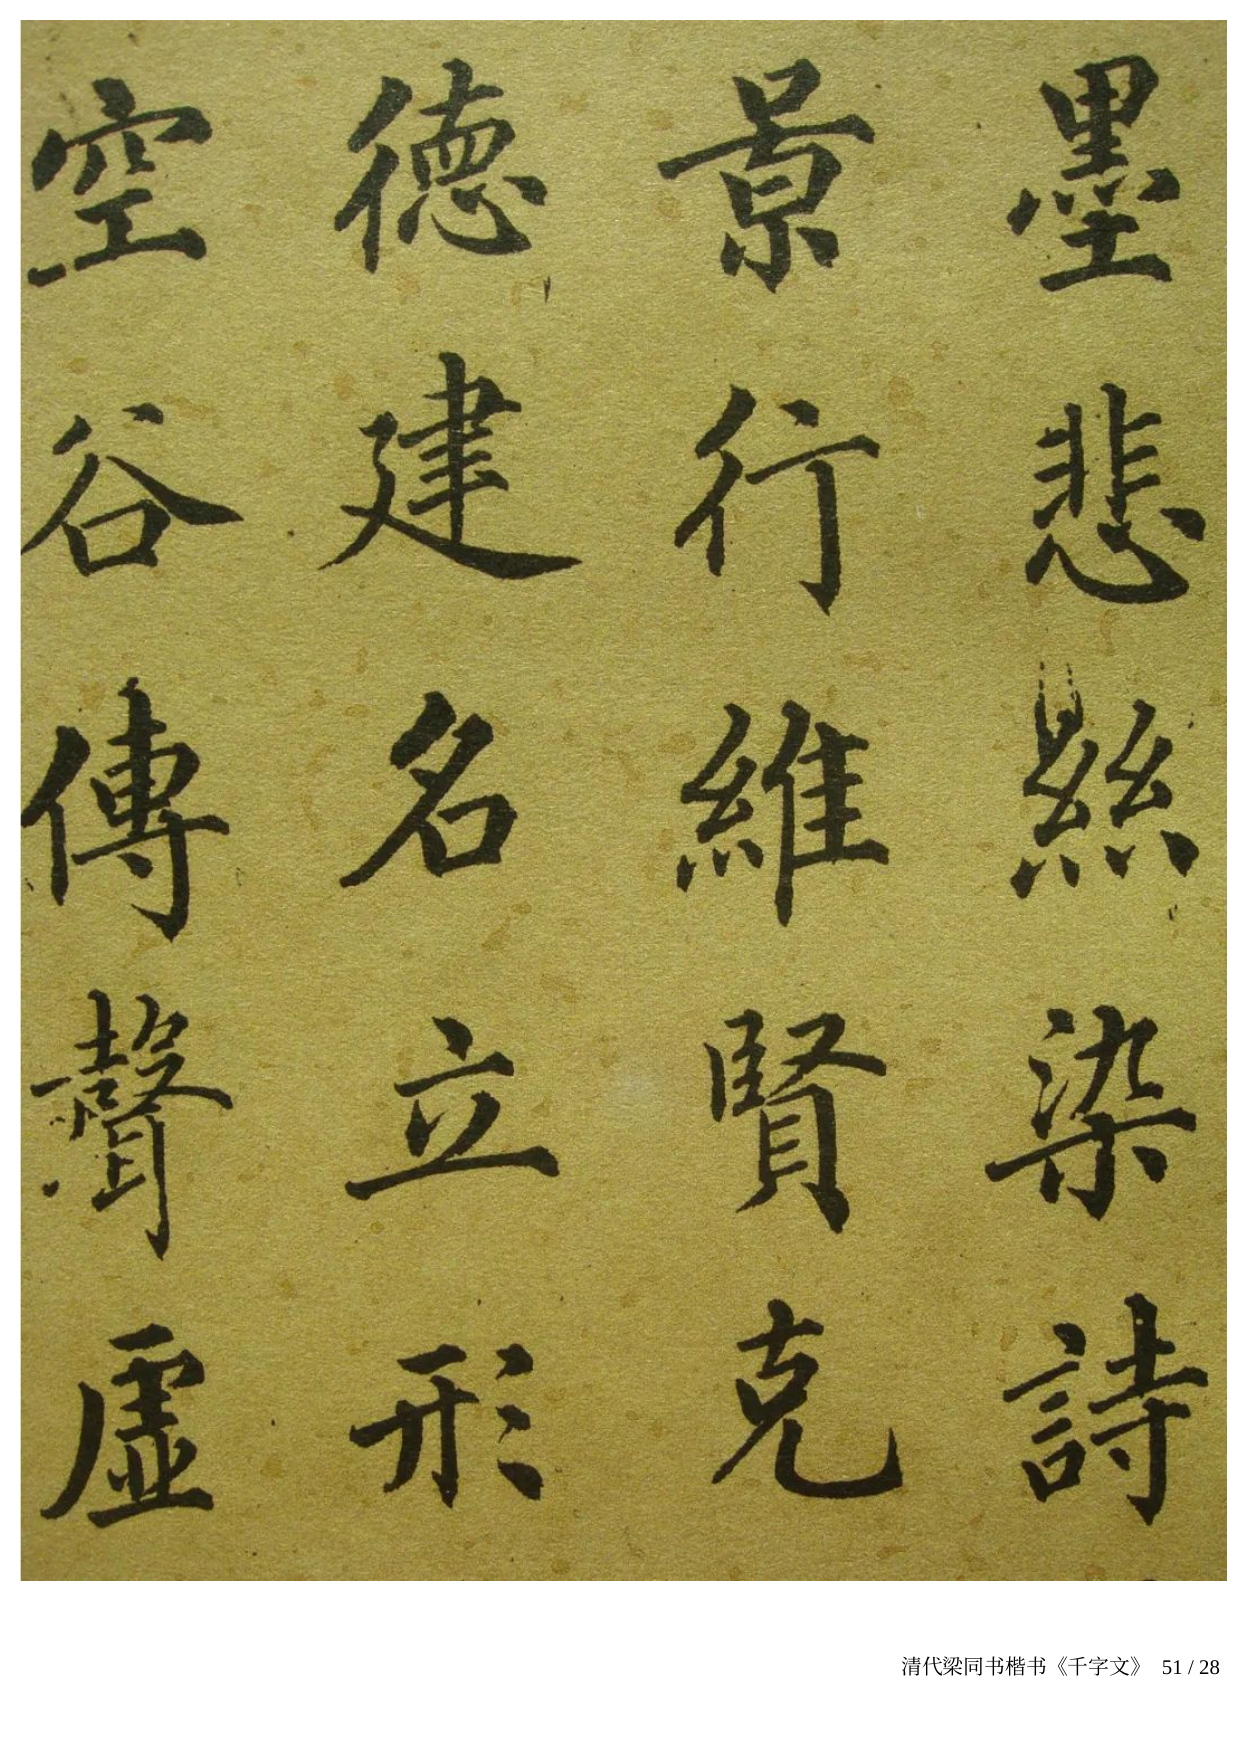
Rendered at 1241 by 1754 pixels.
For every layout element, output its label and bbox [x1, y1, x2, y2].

picture [20, 20, 1227, 1581]
